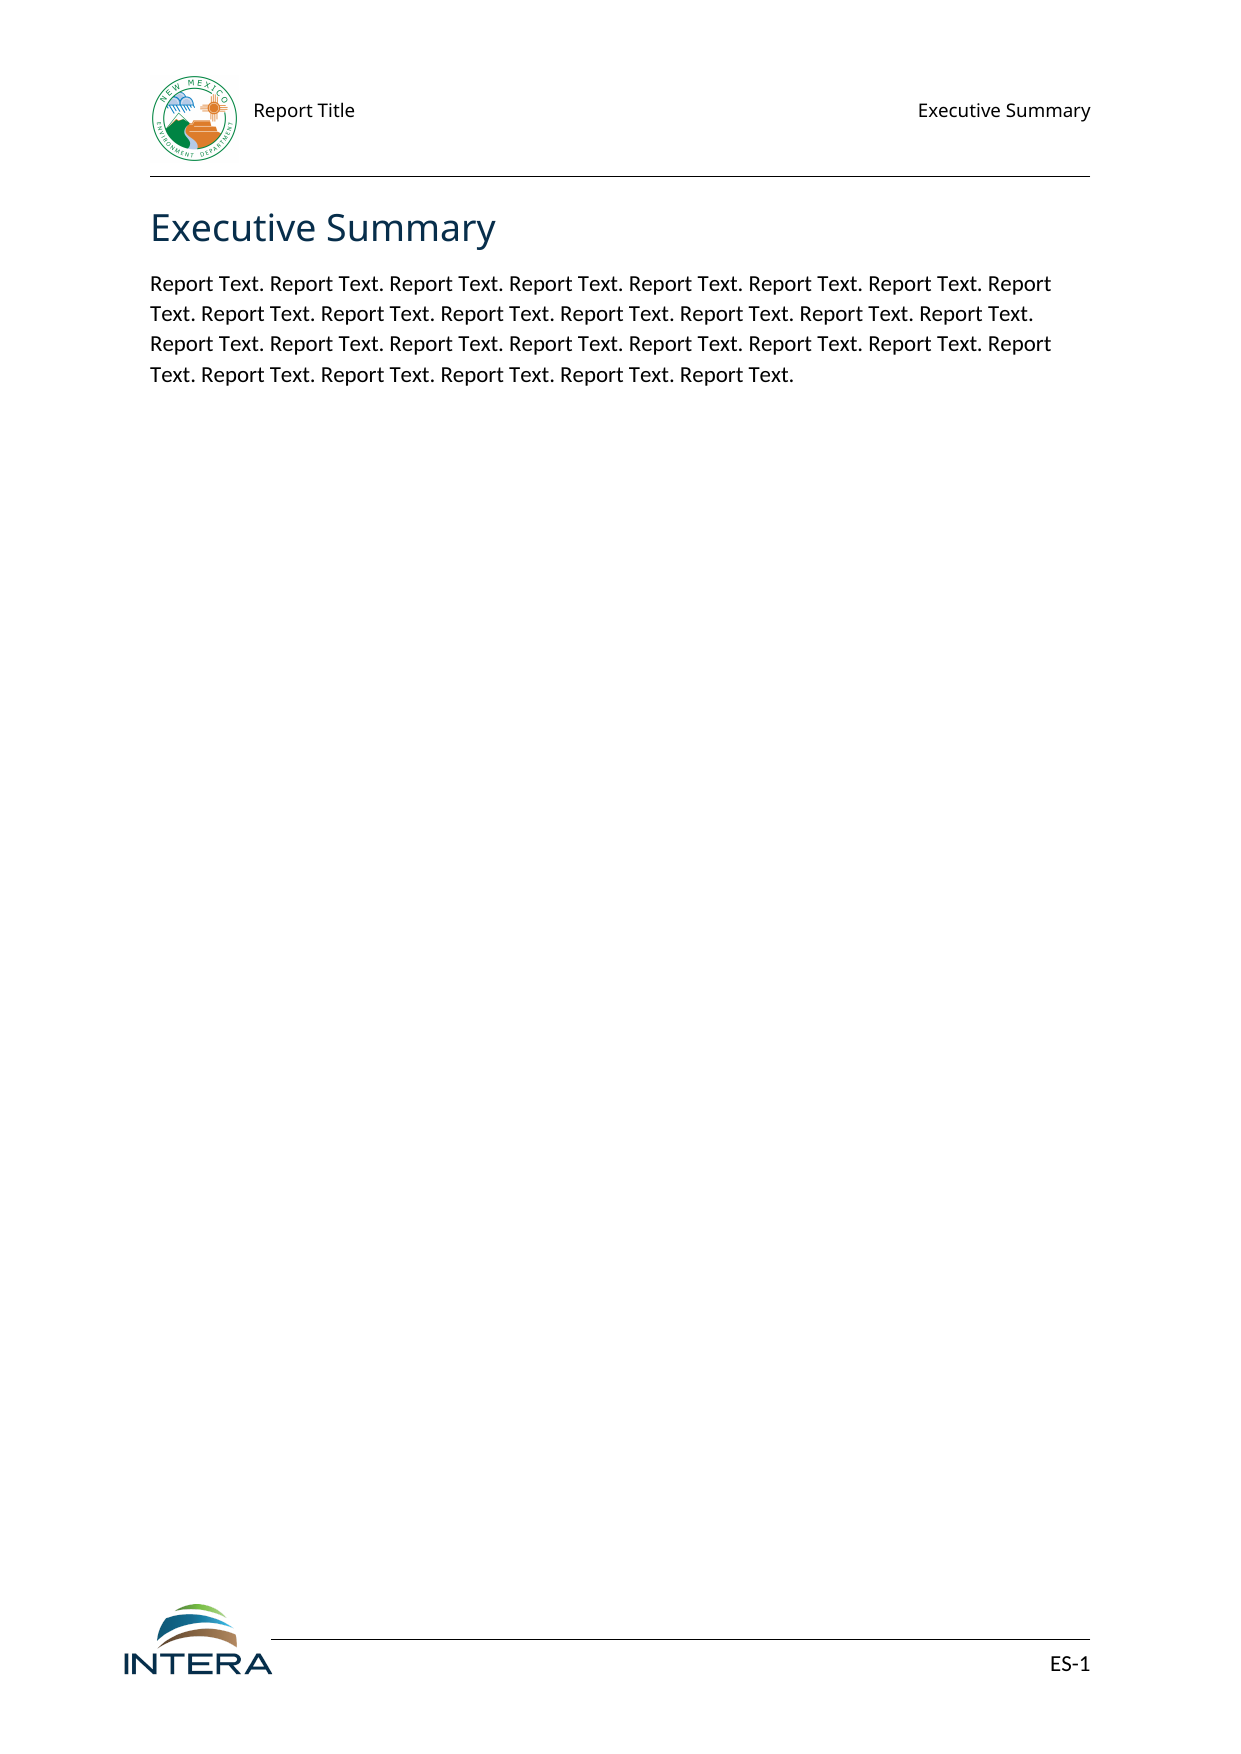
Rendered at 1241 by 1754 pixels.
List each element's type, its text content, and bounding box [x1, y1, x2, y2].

subtitle Executive Summary [150, 202, 1090, 253]
text Report Text. Report Text. Report Text. Report Text. Report Text. Report Text. Report Text. Report Text. Report Text. Report Text. Report Text. Report Text. Report Text. Report Text. Report Text. Report Text. Report Text. Report Text. Report Text. Report Text. Report Text. Report Text. Report Text. Report Text. Report Text. Report Text. Report Text. Report Text. [150, 269, 1090, 388]
picture [121, 1604, 273, 1680]
picture [150, 75, 239, 163]
